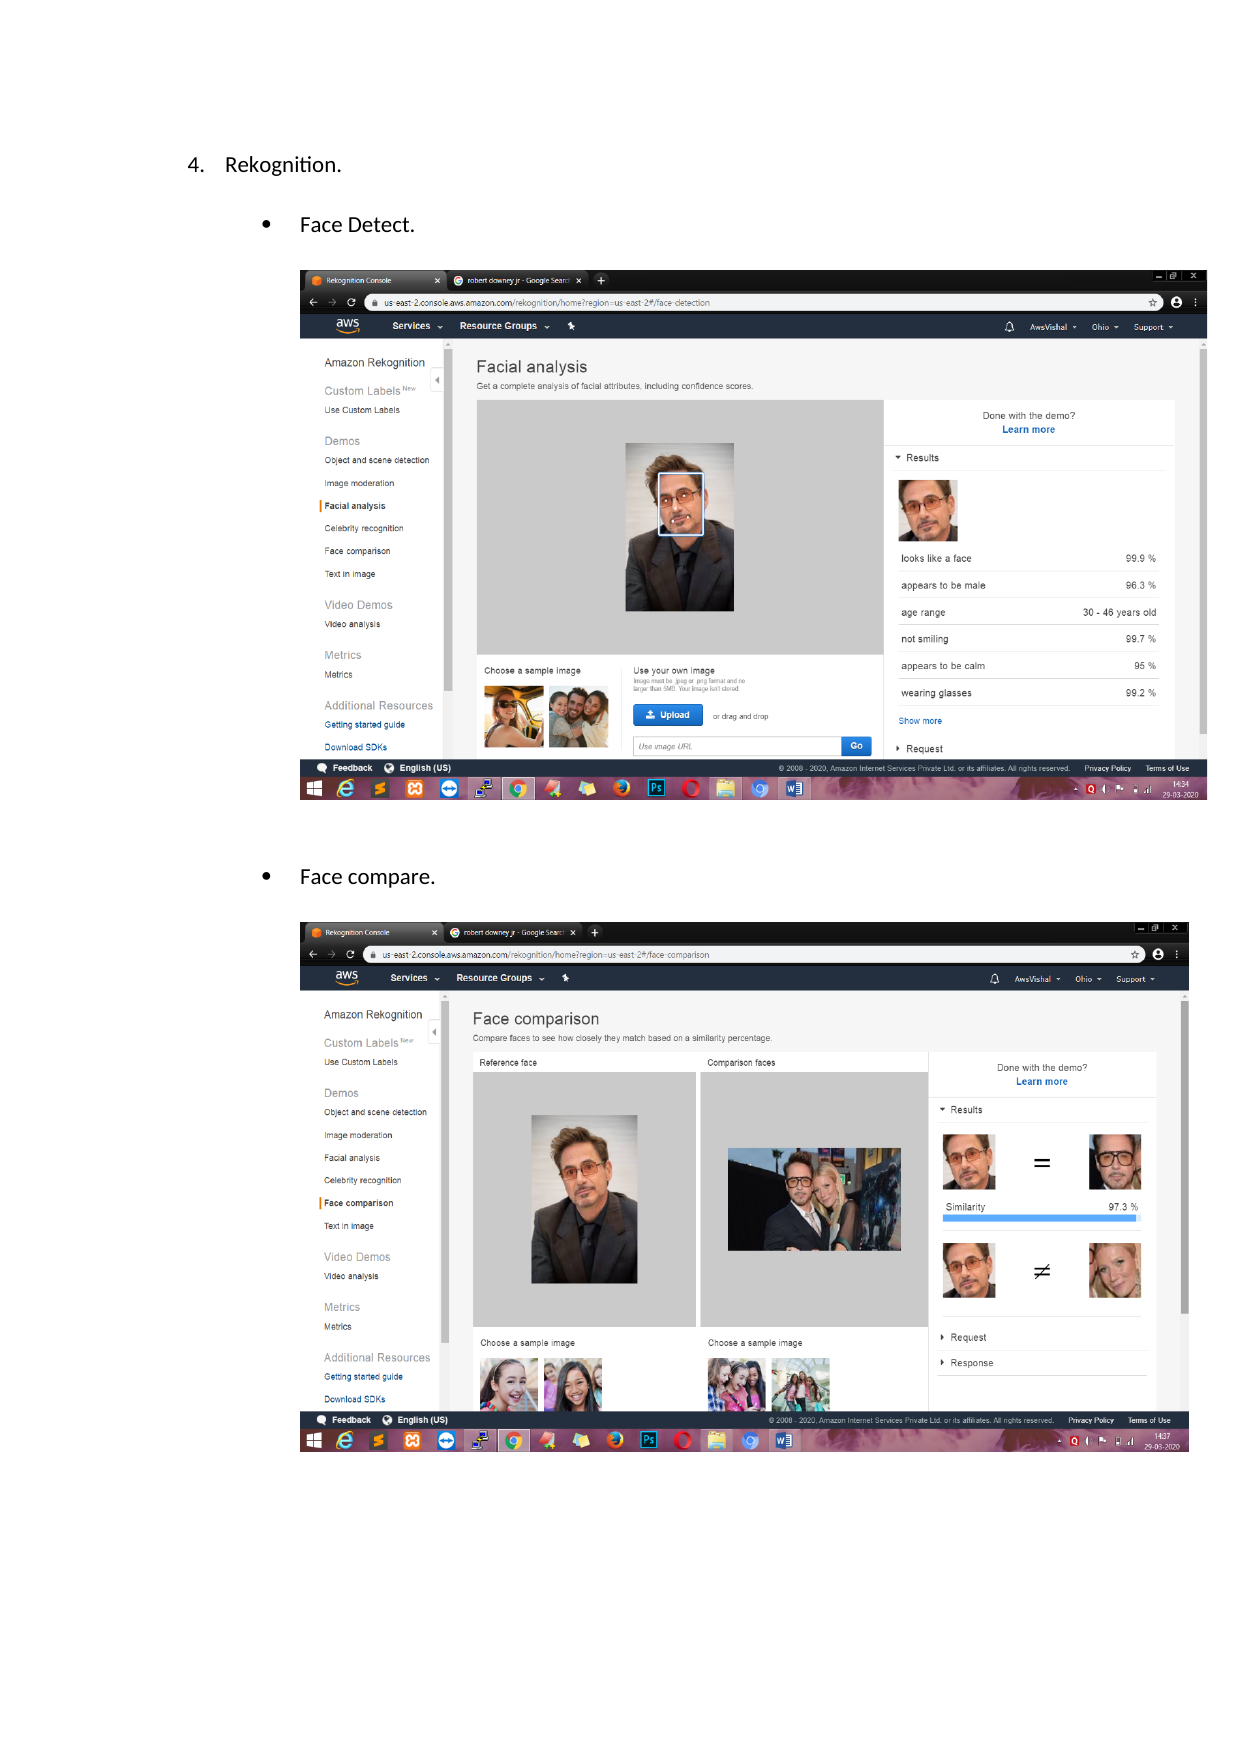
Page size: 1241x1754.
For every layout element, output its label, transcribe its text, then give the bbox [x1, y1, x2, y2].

list Rekognition. [187, 150, 1090, 178]
list Face compare. [262, 862, 1090, 890]
list Face Detect. [262, 210, 1090, 238]
picture [300, 270, 1208, 800]
picture [300, 922, 1189, 1452]
